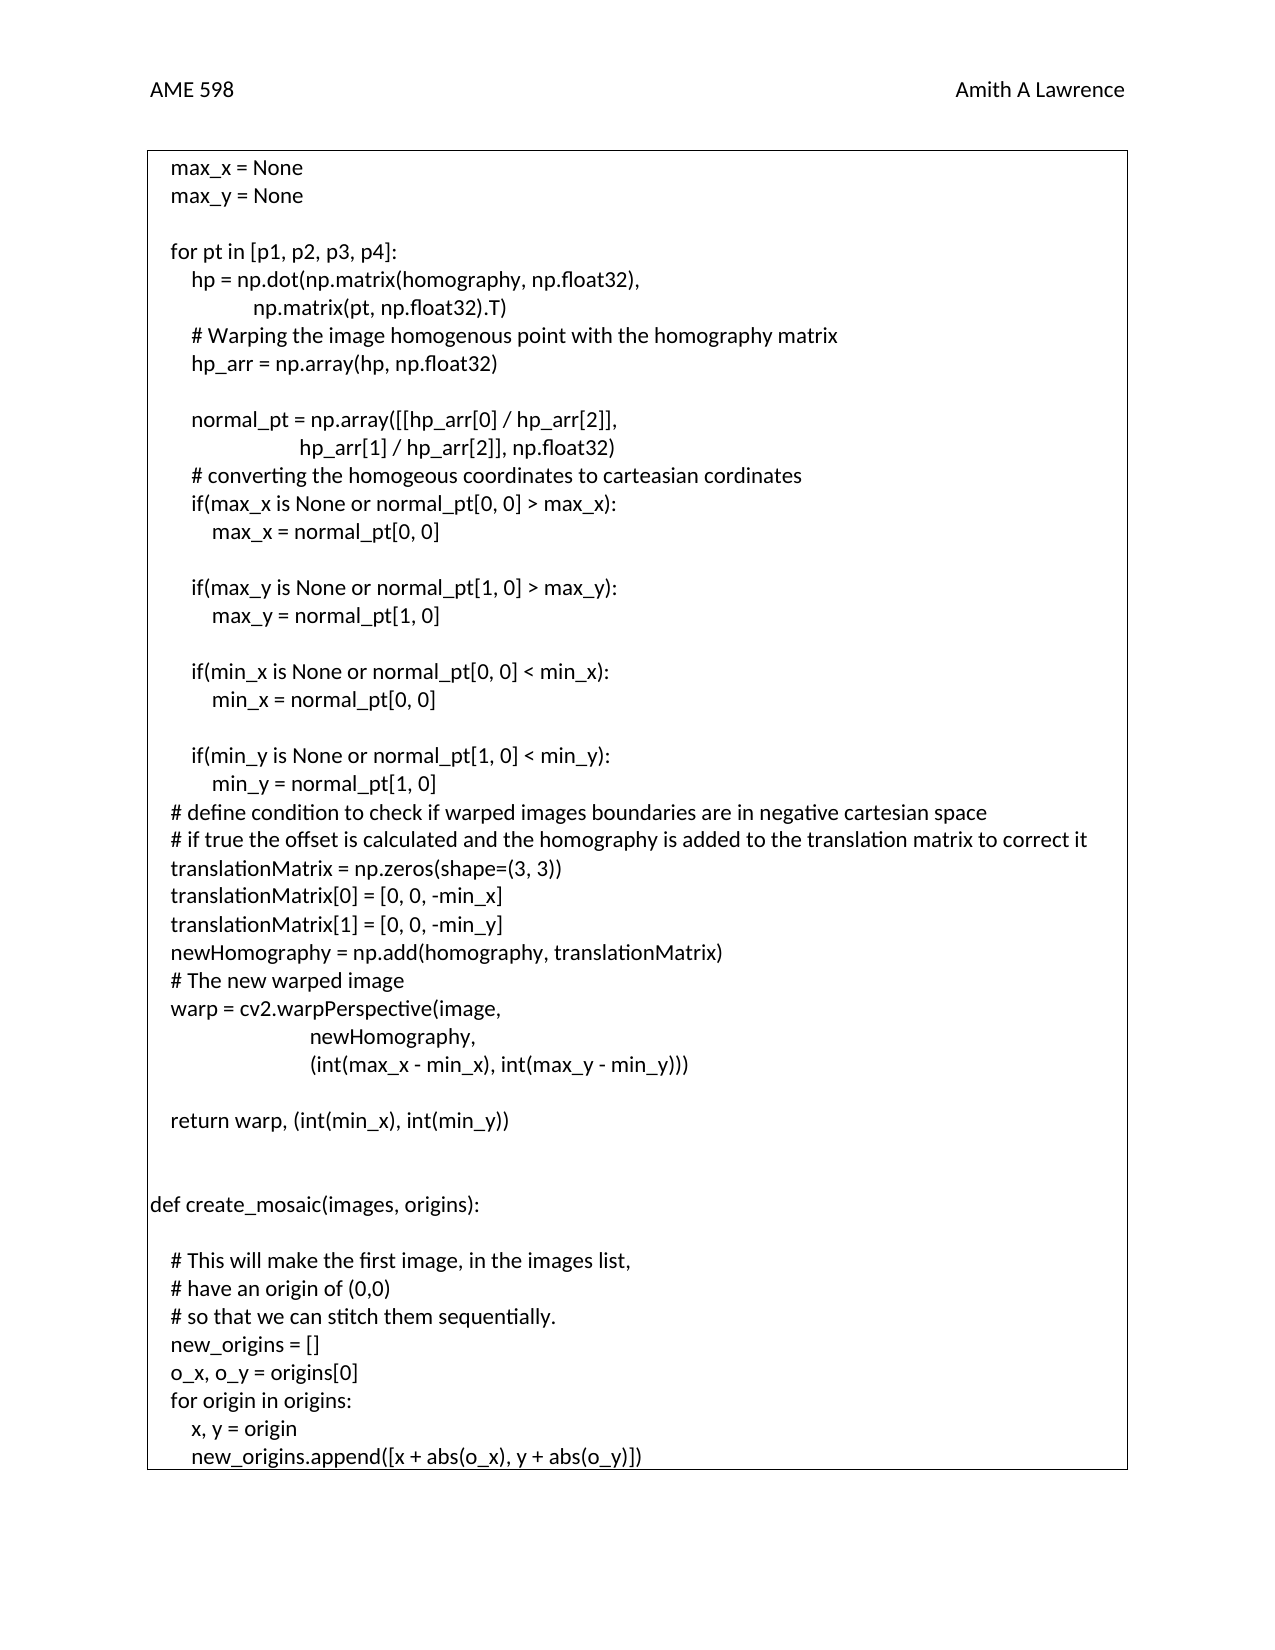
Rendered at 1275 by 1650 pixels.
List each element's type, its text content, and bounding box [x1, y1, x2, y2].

text max_x = None [148, 151, 1127, 181]
text hp_arr = np.array(hp, np.float32) [150, 349, 1125, 377]
text new_origins.append([x + abs(o_x), y + abs(o_y)]) [150, 1442, 1125, 1469]
text min_y = normal_pt[1, 0] [150, 769, 1125, 798]
text if(max_x is None or normal_pt[0, 0] > max_x): [150, 489, 1125, 517]
text max_y = None [150, 181, 1125, 209]
text translationMatrix[0] = [0, 0, -min_x] [150, 882, 1125, 910]
text np.matrix(pt, np.float32).T) [150, 293, 1125, 321]
text # This will make the first image, in the images list, [150, 1246, 1125, 1274]
text # so that we can stitch them sequentially. [150, 1302, 1125, 1330]
text max_x = normal_pt[0, 0] [150, 517, 1125, 545]
text min_x = normal_pt[0, 0] [150, 686, 1125, 713]
text new_origins = [] [150, 1330, 1125, 1358]
text # The new warped image [150, 966, 1125, 994]
text if(max_y is None or normal_pt[1, 0] > max_y): [150, 573, 1125, 601]
text for origin in origins: [150, 1386, 1125, 1414]
text warp = cv2.warpPerspective(image, [150, 994, 1125, 1022]
text for pt in [p1, p2, p3, p4]: [150, 237, 1125, 265]
text def create_mosaic(images, origins): [150, 1190, 1125, 1218]
text max_y = normal_pt[1, 0] [150, 601, 1125, 629]
text x, y = origin [150, 1414, 1125, 1442]
text translationMatrix[1] = [0, 0, -min_y] [150, 910, 1125, 938]
text hp_arr[1] / hp_arr[2]], np.float32) [150, 433, 1125, 461]
text # define condition to check if warped images boundaries are in negative cartesian space [150, 798, 1125, 826]
text newHomography = np.add(homography, translationMatrix) [150, 938, 1125, 966]
text # have an origin of (0,0) [150, 1274, 1125, 1302]
text if(min_y is None or normal_pt[1, 0] < min_y): [150, 742, 1125, 769]
text newHomography, [150, 1022, 1125, 1050]
text translationMatrix = np.zeros(shape=(3, 3)) [150, 854, 1125, 882]
text if(min_x is None or normal_pt[0, 0] < min_x): [150, 657, 1125, 686]
text normal_pt = np.array([[hp_arr[0] / hp_arr[2]], [150, 405, 1125, 433]
text # if true the offset is calculated and the homography is added to the translation matrix to correct it [150, 826, 1125, 854]
text o_x, o_y = origins[0] [150, 1358, 1125, 1386]
text return warp, (int(min_x), int(min_y)) [150, 1106, 1125, 1134]
text (int(max_x - min_x), int(max_y - min_y))) [150, 1050, 1125, 1078]
text # Warping the image homogenous point with the homography matrix [150, 321, 1125, 349]
text hp = np.dot(np.matrix(homography, np.float32), [150, 265, 1125, 293]
text # converting the homogeous coordinates to carteasian cordinates [150, 461, 1125, 489]
